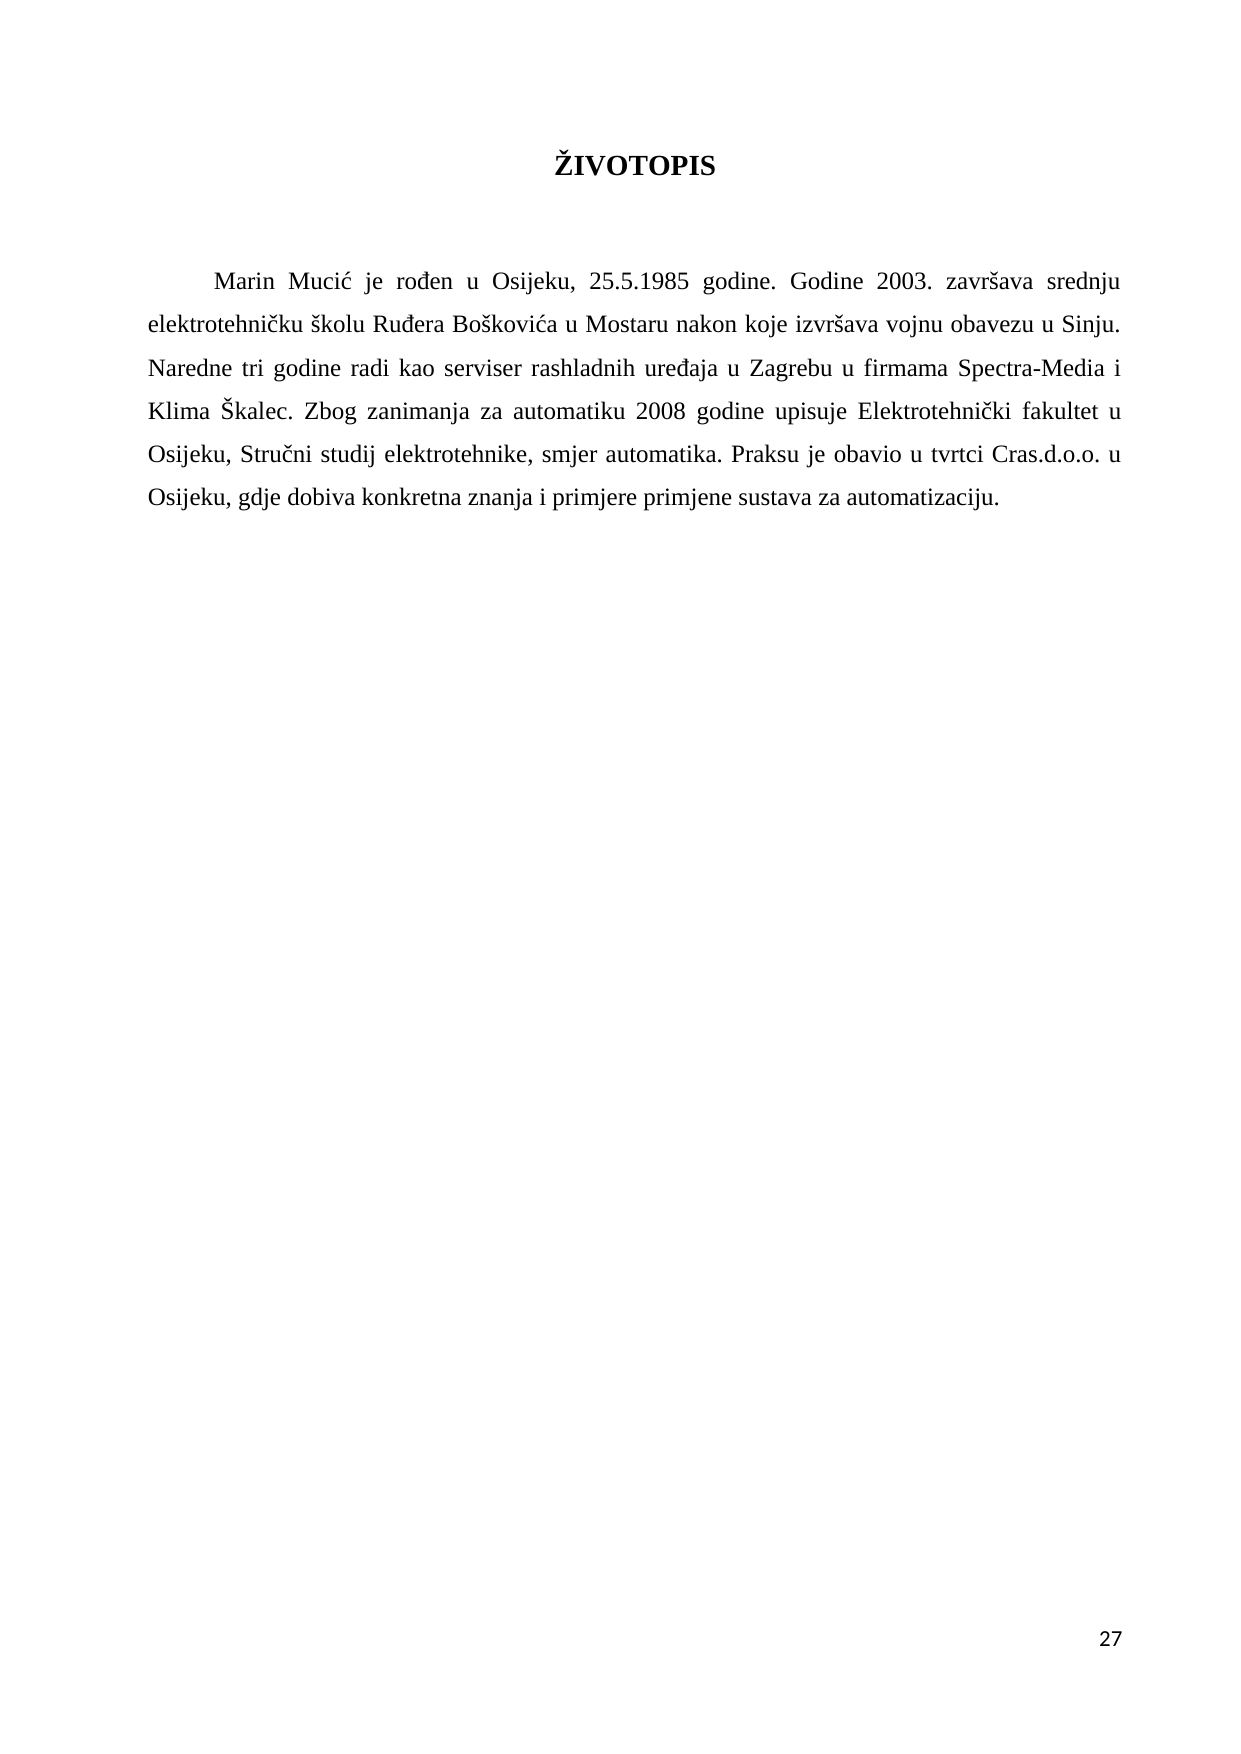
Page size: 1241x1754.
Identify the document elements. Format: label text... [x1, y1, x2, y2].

text ŽIVOTOPIS [148, 148, 1122, 181]
text Marin Mucić je rođen u Osijeku, 25.5.1985 godine. Godine 2003. završava srednju elektrotehničku školu Ruđera Boškovića u Mostaru nakon koje izvršava vojnu obavezu u Sinju. Naredne tri godine radi kao serviser rashladnih uređaja u Zagrebu u firmama Spectra-Media i Klima Škalec. Zbog zanimanja za automatiku 2008 godine upisuje Elektrotehnički fakultet u Osijeku, Stručni studij elektrotehnike, smjer automatika. Praksu je obavio u tvrtci Cras.d.o.o. u Osijeku, gdje dobiva konkretna znanja i primjere primjene sustava za automatizaciju. [148, 266, 1122, 511]
